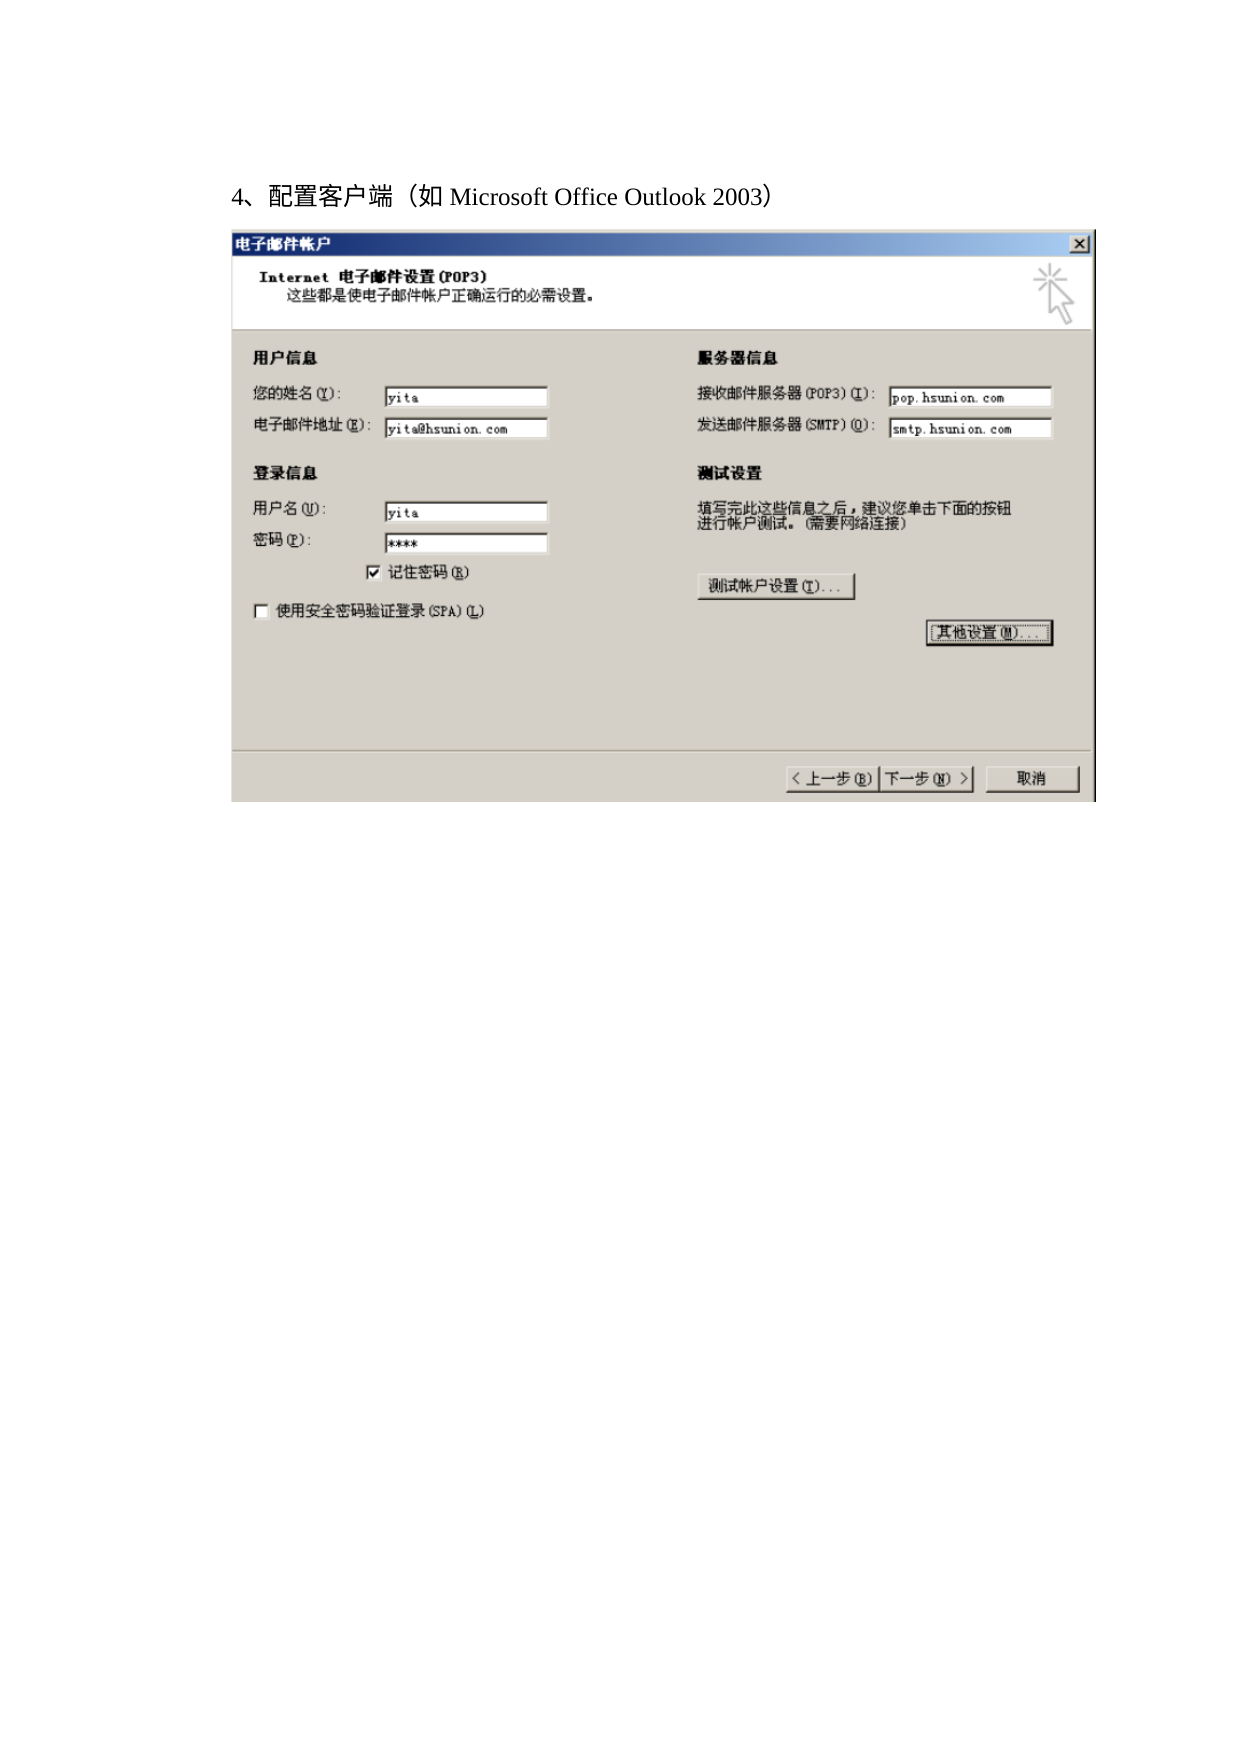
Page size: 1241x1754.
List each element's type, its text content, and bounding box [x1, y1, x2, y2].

picture [231, 227, 1096, 802]
text 4、配置客户端（如 Microsoft Office Outlook 2003） [187, 162, 1053, 227]
